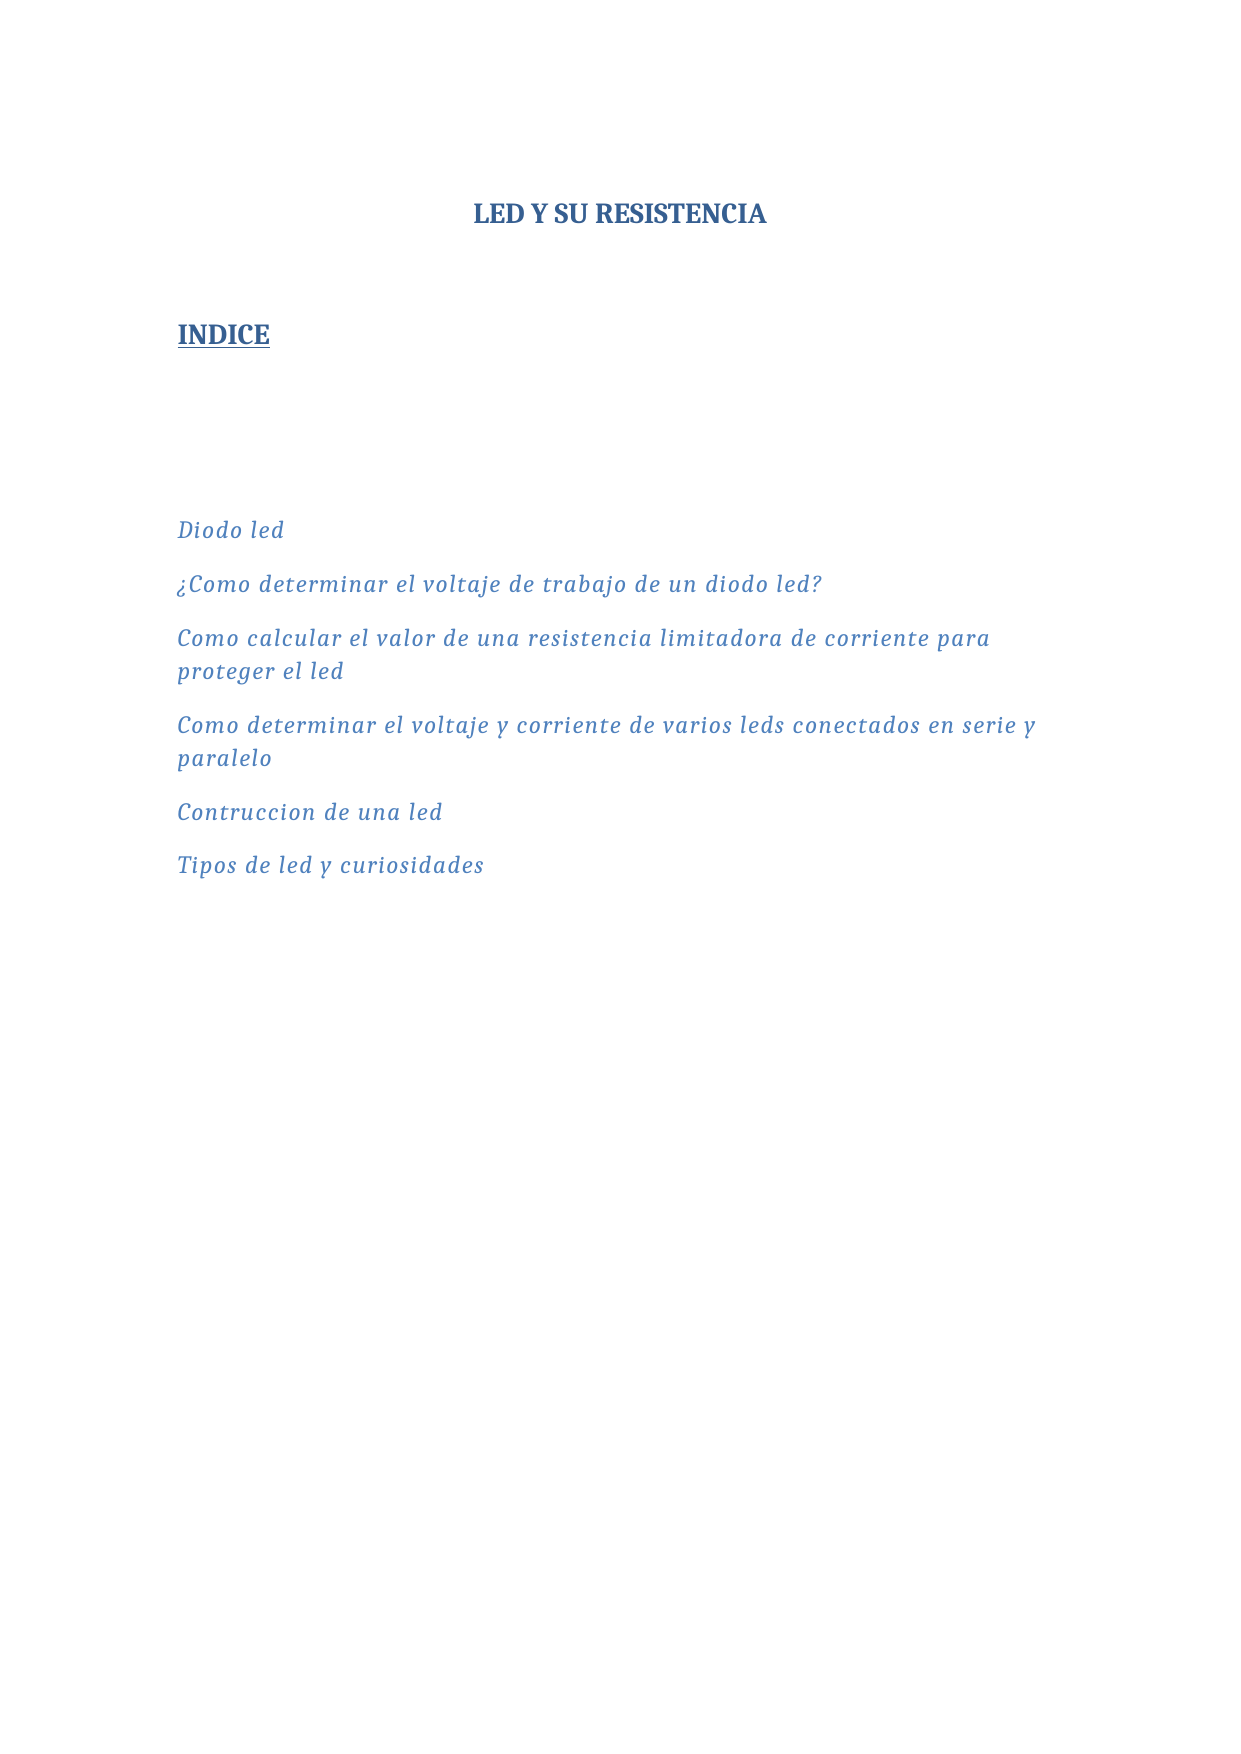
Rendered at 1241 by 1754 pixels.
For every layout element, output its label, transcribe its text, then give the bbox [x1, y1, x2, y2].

subtitle INDICE [177, 318, 1063, 352]
subtitle Como determinar el voltaje y corriente de varios leds conectados en serie y paralelo [177, 711, 1063, 772]
subtitle Contruccion de una led [177, 797, 1063, 826]
subtitle LED Y SU RESISTENCIA [177, 198, 1063, 231]
subtitle Diodo led [177, 516, 1063, 545]
subtitle ¿Como determinar el voltaje de trabajo de un diodo led? [177, 570, 1063, 598]
subtitle Tipos de led y curiosidades [177, 851, 1063, 880]
subtitle Como calcular el valor de una resistencia limitadora de corriente para proteger el led [177, 624, 1063, 685]
